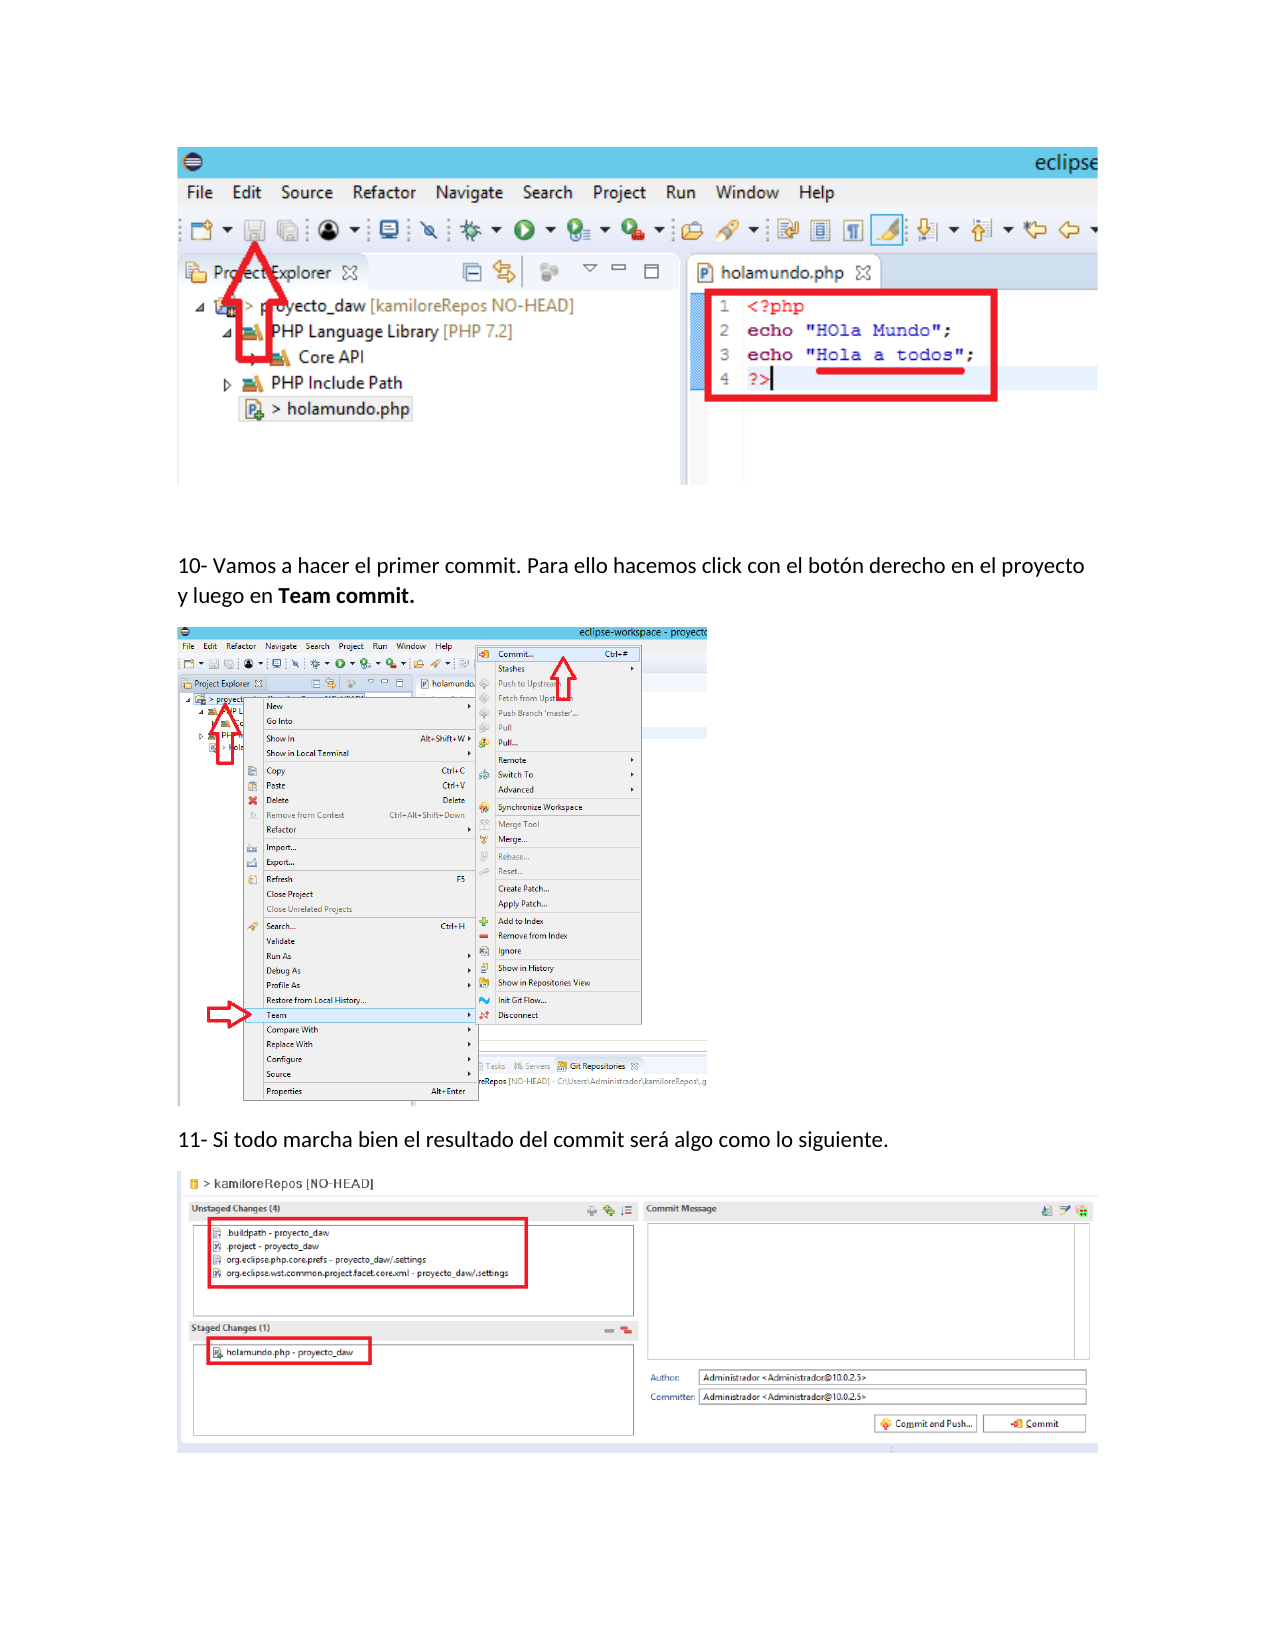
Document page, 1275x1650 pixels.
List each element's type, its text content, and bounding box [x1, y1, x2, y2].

text 11- Si todo marcha bien el resultado del commit será algo como lo siguiente. [177, 1125, 1098, 1153]
picture [177, 1171, 1098, 1453]
text 10- Vamos a hacer el primer commit. Para ello hacemos click con el botón derecho en el proyecto y luego en Team commit. [177, 551, 1098, 609]
picture [177, 147, 1098, 485]
picture [177, 627, 707, 1106]
